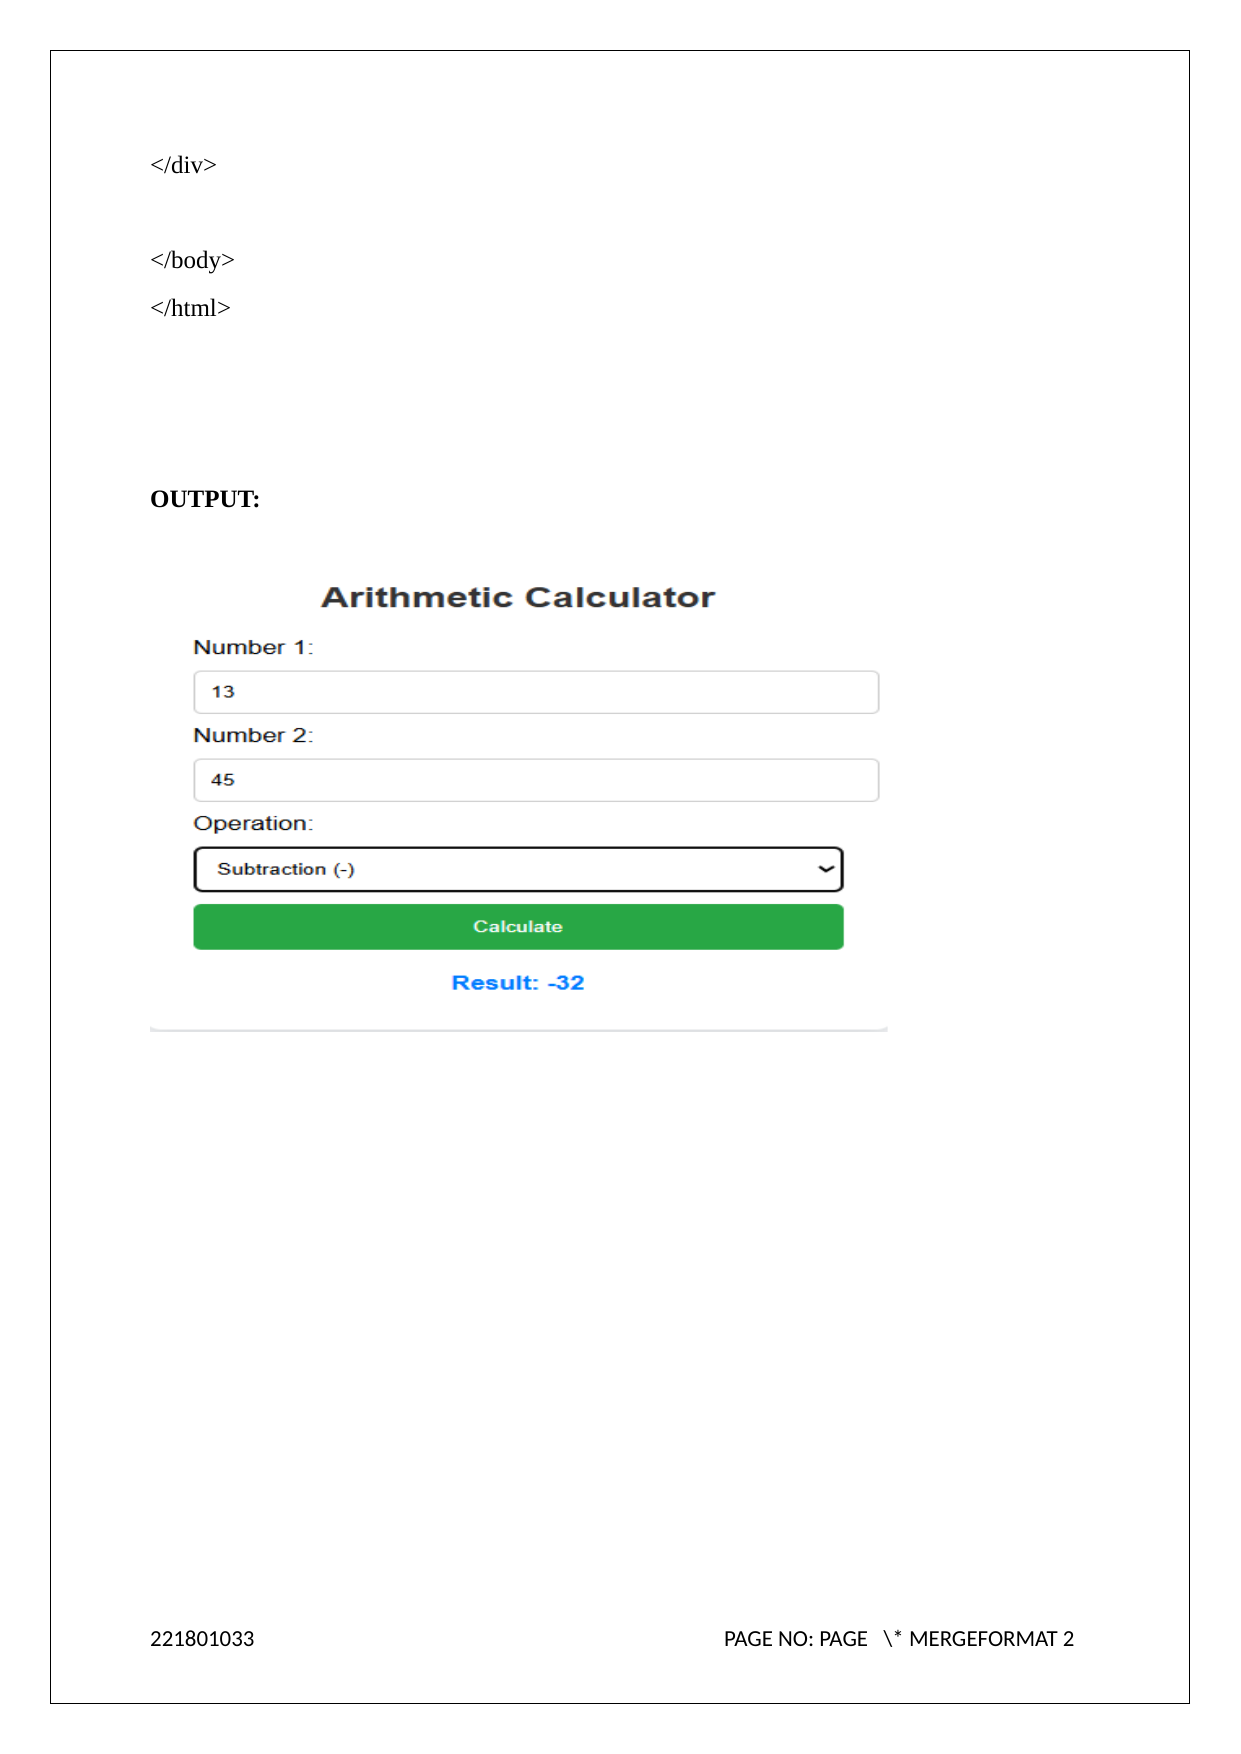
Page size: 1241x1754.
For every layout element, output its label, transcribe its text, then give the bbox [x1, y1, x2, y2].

text OUTPUT: [150, 484, 1090, 513]
text </html> [150, 293, 1090, 322]
picture [150, 531, 888, 1032]
text </body> [150, 245, 1090, 274]
text </div> [150, 150, 1090, 179]
